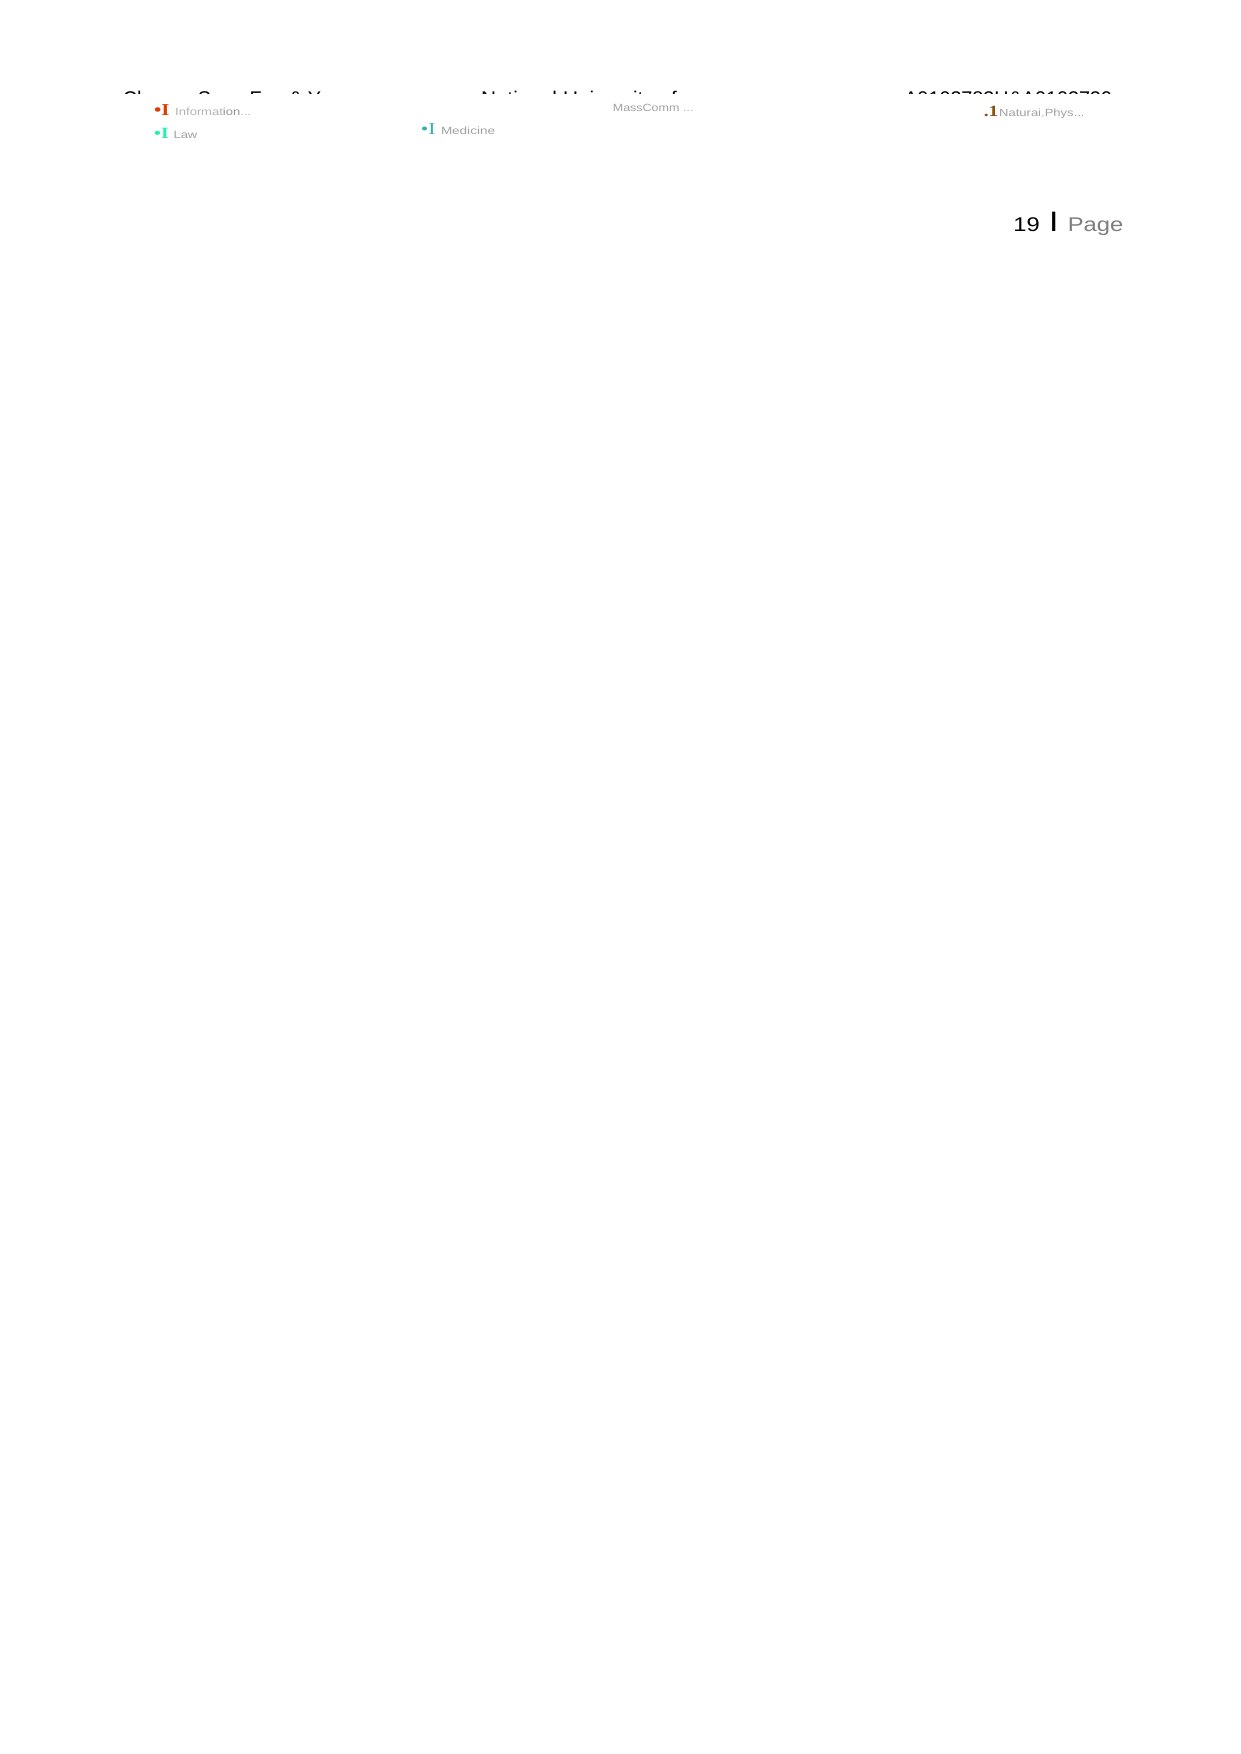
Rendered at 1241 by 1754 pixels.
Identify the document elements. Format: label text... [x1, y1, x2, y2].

text •I Medicine [421, 119, 927, 138]
text .1Naturai,Phys... [983, 102, 1140, 120]
text •I Information... [154, 102, 364, 119]
text 19 I Page [102, 205, 1123, 237]
text •I Law [154, 123, 364, 141]
